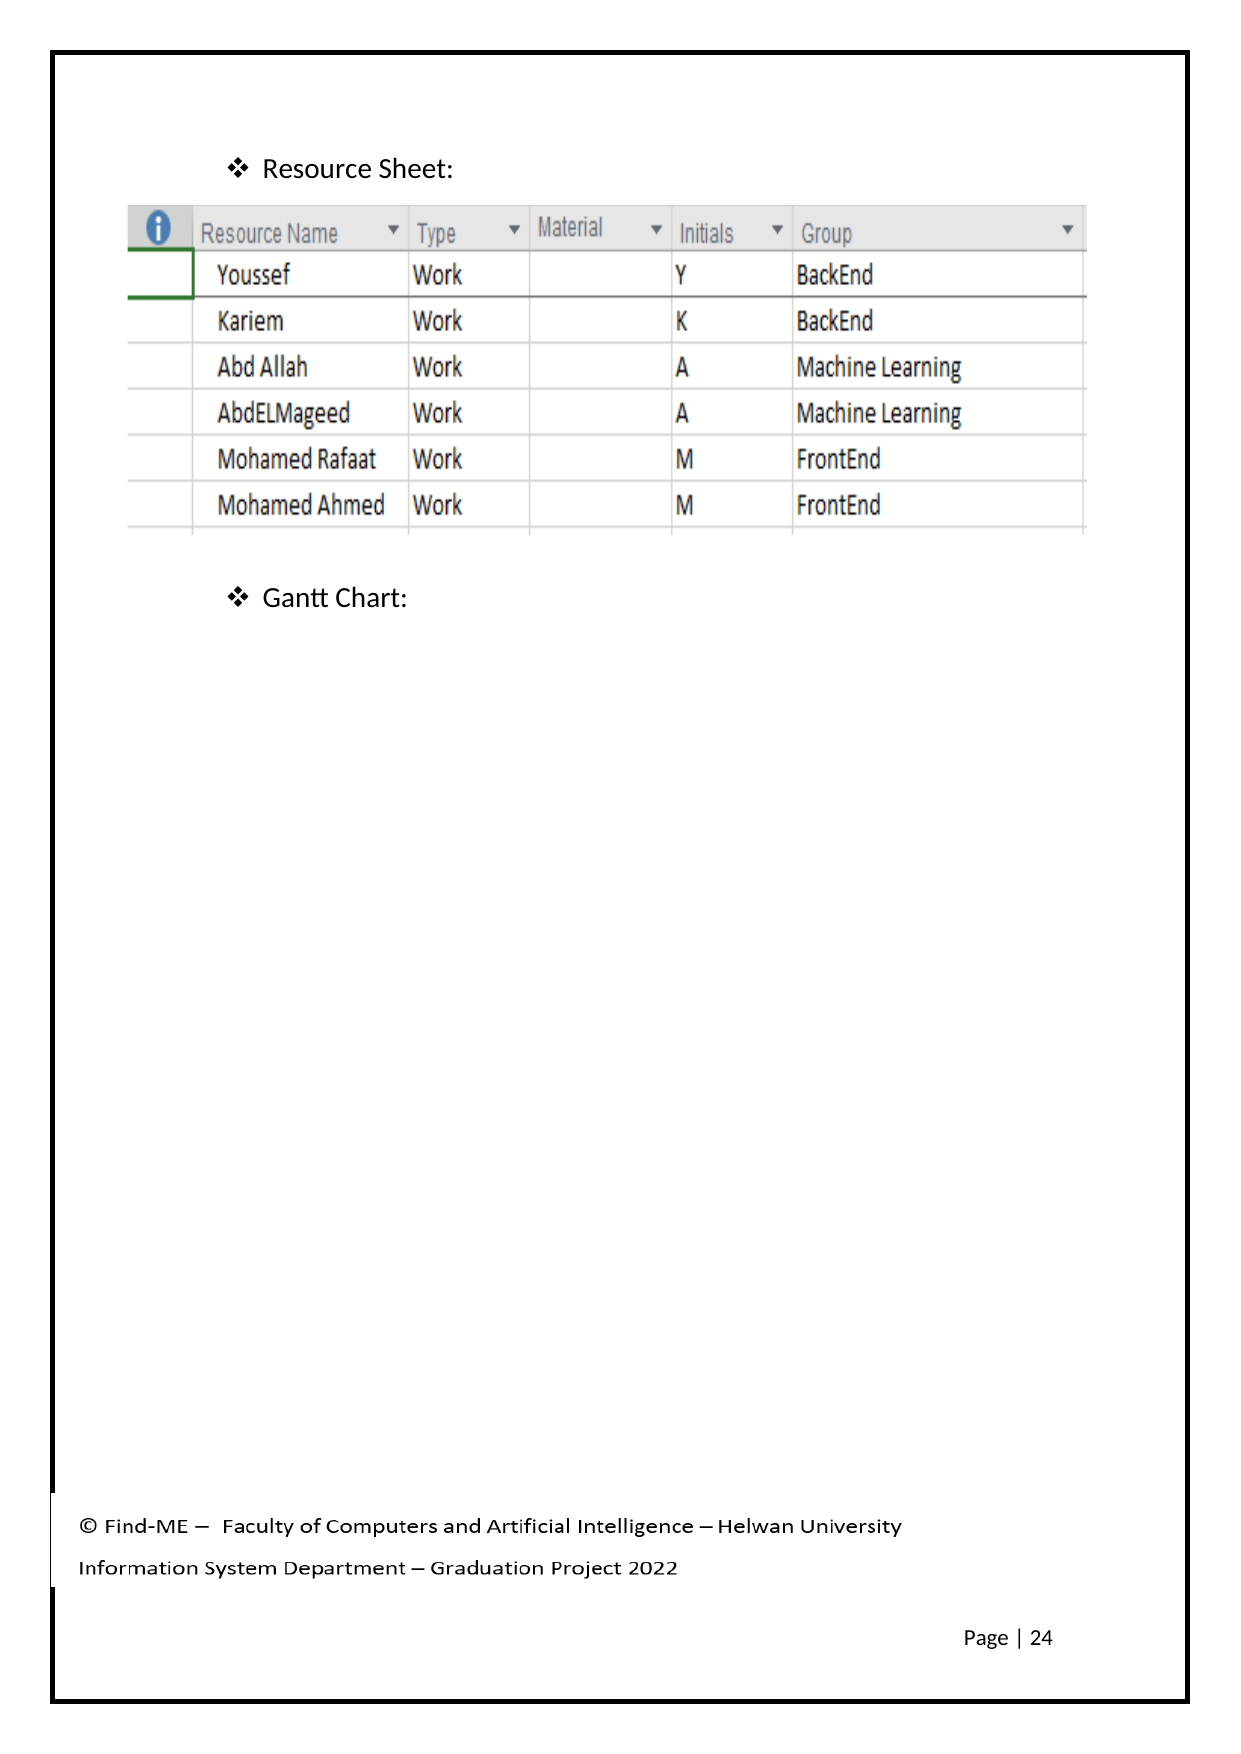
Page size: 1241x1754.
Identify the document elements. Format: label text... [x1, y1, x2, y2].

list Gantt Chart: [225, 579, 1053, 614]
list Resource Sheet: [225, 150, 1053, 186]
picture [51, 1493, 911, 1587]
picture [127, 205, 1087, 535]
